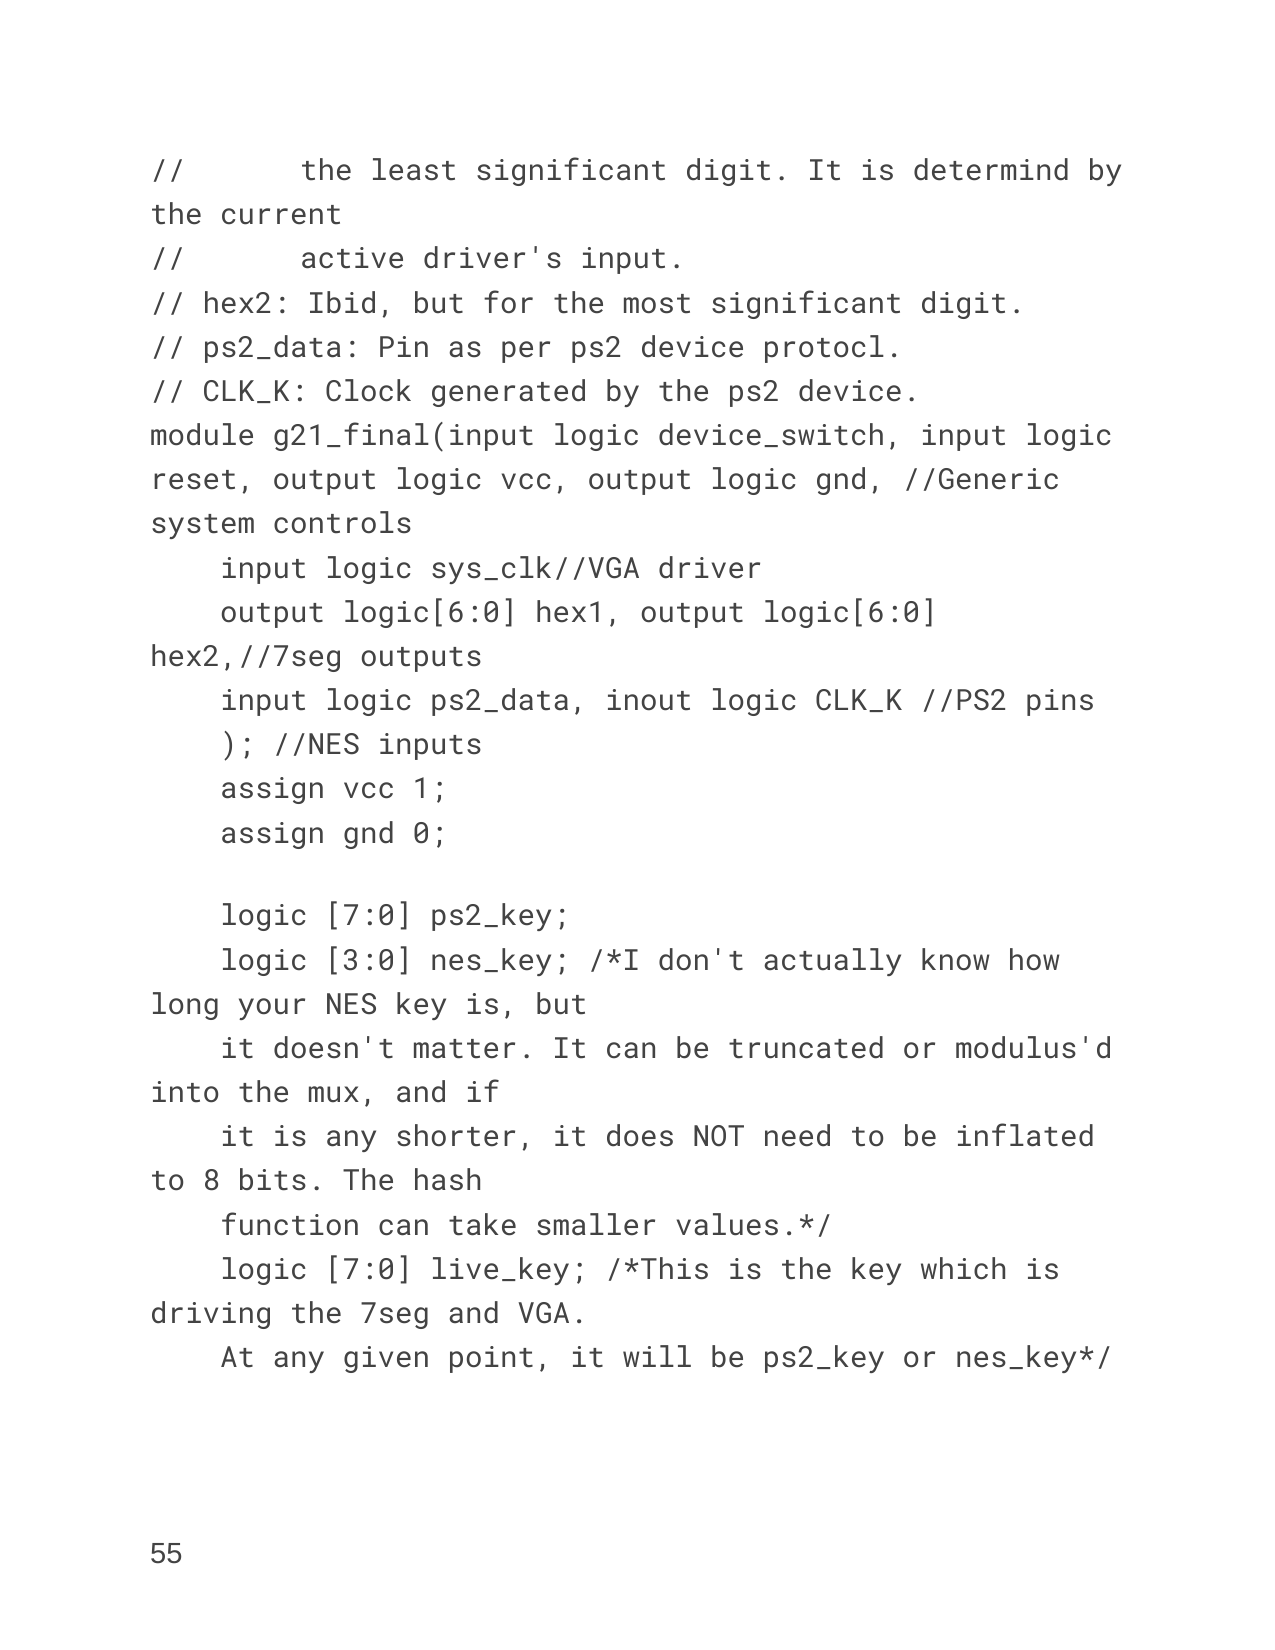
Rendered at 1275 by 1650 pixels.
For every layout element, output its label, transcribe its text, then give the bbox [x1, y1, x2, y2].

text logic [3:0] nes_key; /*I don't actually know how long your NES key is, but [150, 939, 1125, 1022]
text // ps2_data: Pin as per ps2 device protocl. [150, 327, 1125, 365]
text it doesn't matter. It can be truncated or modulus'd into the mux, and if [150, 1028, 1125, 1110]
text function can take smaller values.*/ [150, 1204, 1125, 1243]
text input logic sys_clk//VGA driver [150, 547, 1125, 586]
text At any given point, it will be ps2_key or nes_key*/ [150, 1337, 1125, 1375]
text module g21_final(input logic device_switch, input logic reset, output logic vcc, output logic gnd, //Generic system controls [150, 415, 1125, 542]
text // hex2: Ibid, but for the most significant digit. [150, 282, 1125, 321]
text assign gnd 0; [150, 812, 1125, 851]
text // the least significant digit. It is determind by the current [150, 150, 1125, 233]
text // CLK_K: Clock generated by the ps2 device. [150, 371, 1125, 409]
text logic [7:0] live_key; /*This is the key which is driving the 7seg and VGA. [150, 1248, 1125, 1331]
text ); //NES inputs [150, 724, 1125, 763]
text it is any shorter, it does NOT need to be inflated to 8 bits. The hash [150, 1116, 1125, 1199]
text // active driver's input. [150, 238, 1125, 277]
text logic [7:0] ps2_key; [150, 895, 1125, 934]
text output logic[6:0] hex1, output logic[6:0] hex2,//7seg outputs [150, 592, 1125, 674]
text input logic ps2_data, inout logic CLK_K //PS2 pins [150, 680, 1125, 718]
text assign vcc 1; [150, 768, 1125, 807]
